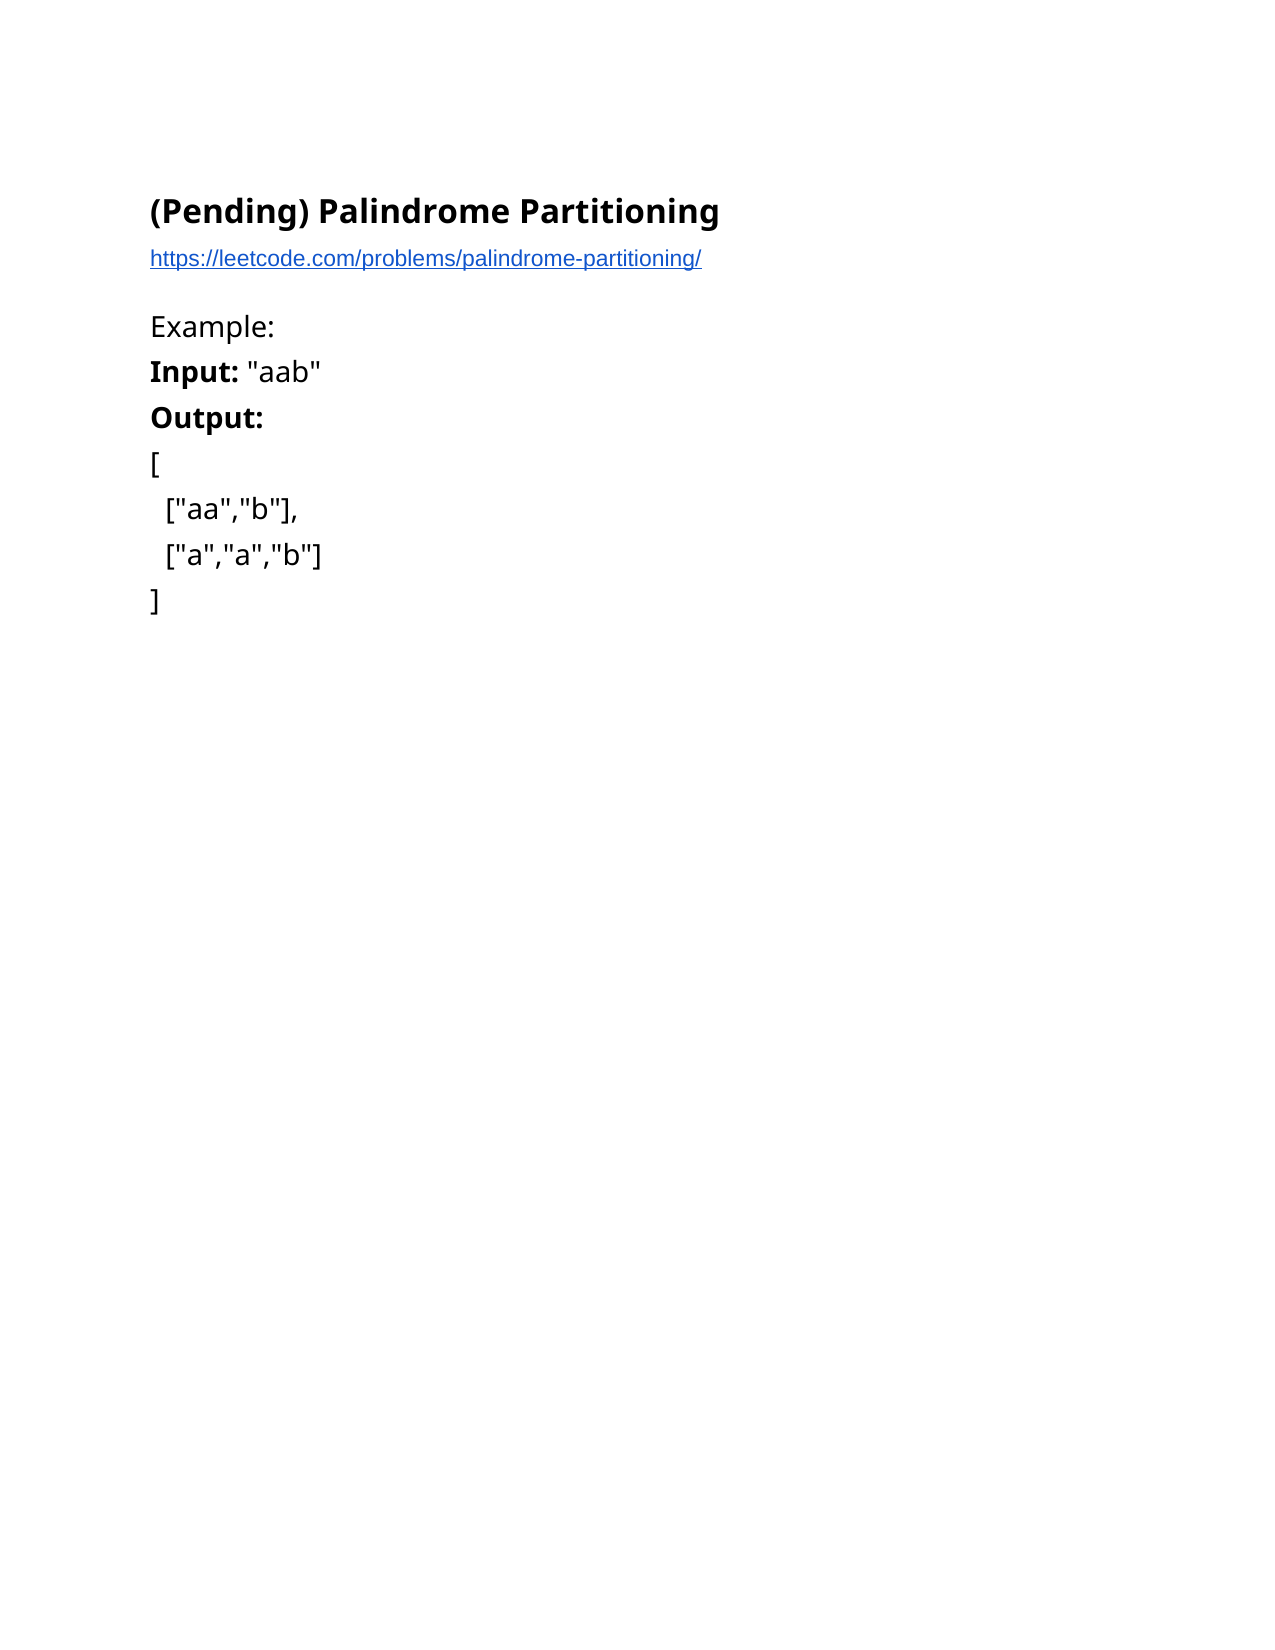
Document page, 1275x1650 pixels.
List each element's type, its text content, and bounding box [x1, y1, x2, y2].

text Example: [150, 306, 1125, 346]
text Output: [150, 397, 1125, 437]
text ["aa","b"], [150, 488, 1125, 528]
text Input: "aab" [150, 351, 1125, 391]
text ["a","a","b"] [150, 534, 1125, 574]
text https://leetcode.com/problems/palindrome-partitioning/ [150, 245, 1125, 272]
text ] [150, 579, 1125, 619]
text [ [150, 443, 1125, 482]
subtitle (Pending) Palindrome Partitioning [150, 187, 1125, 233]
